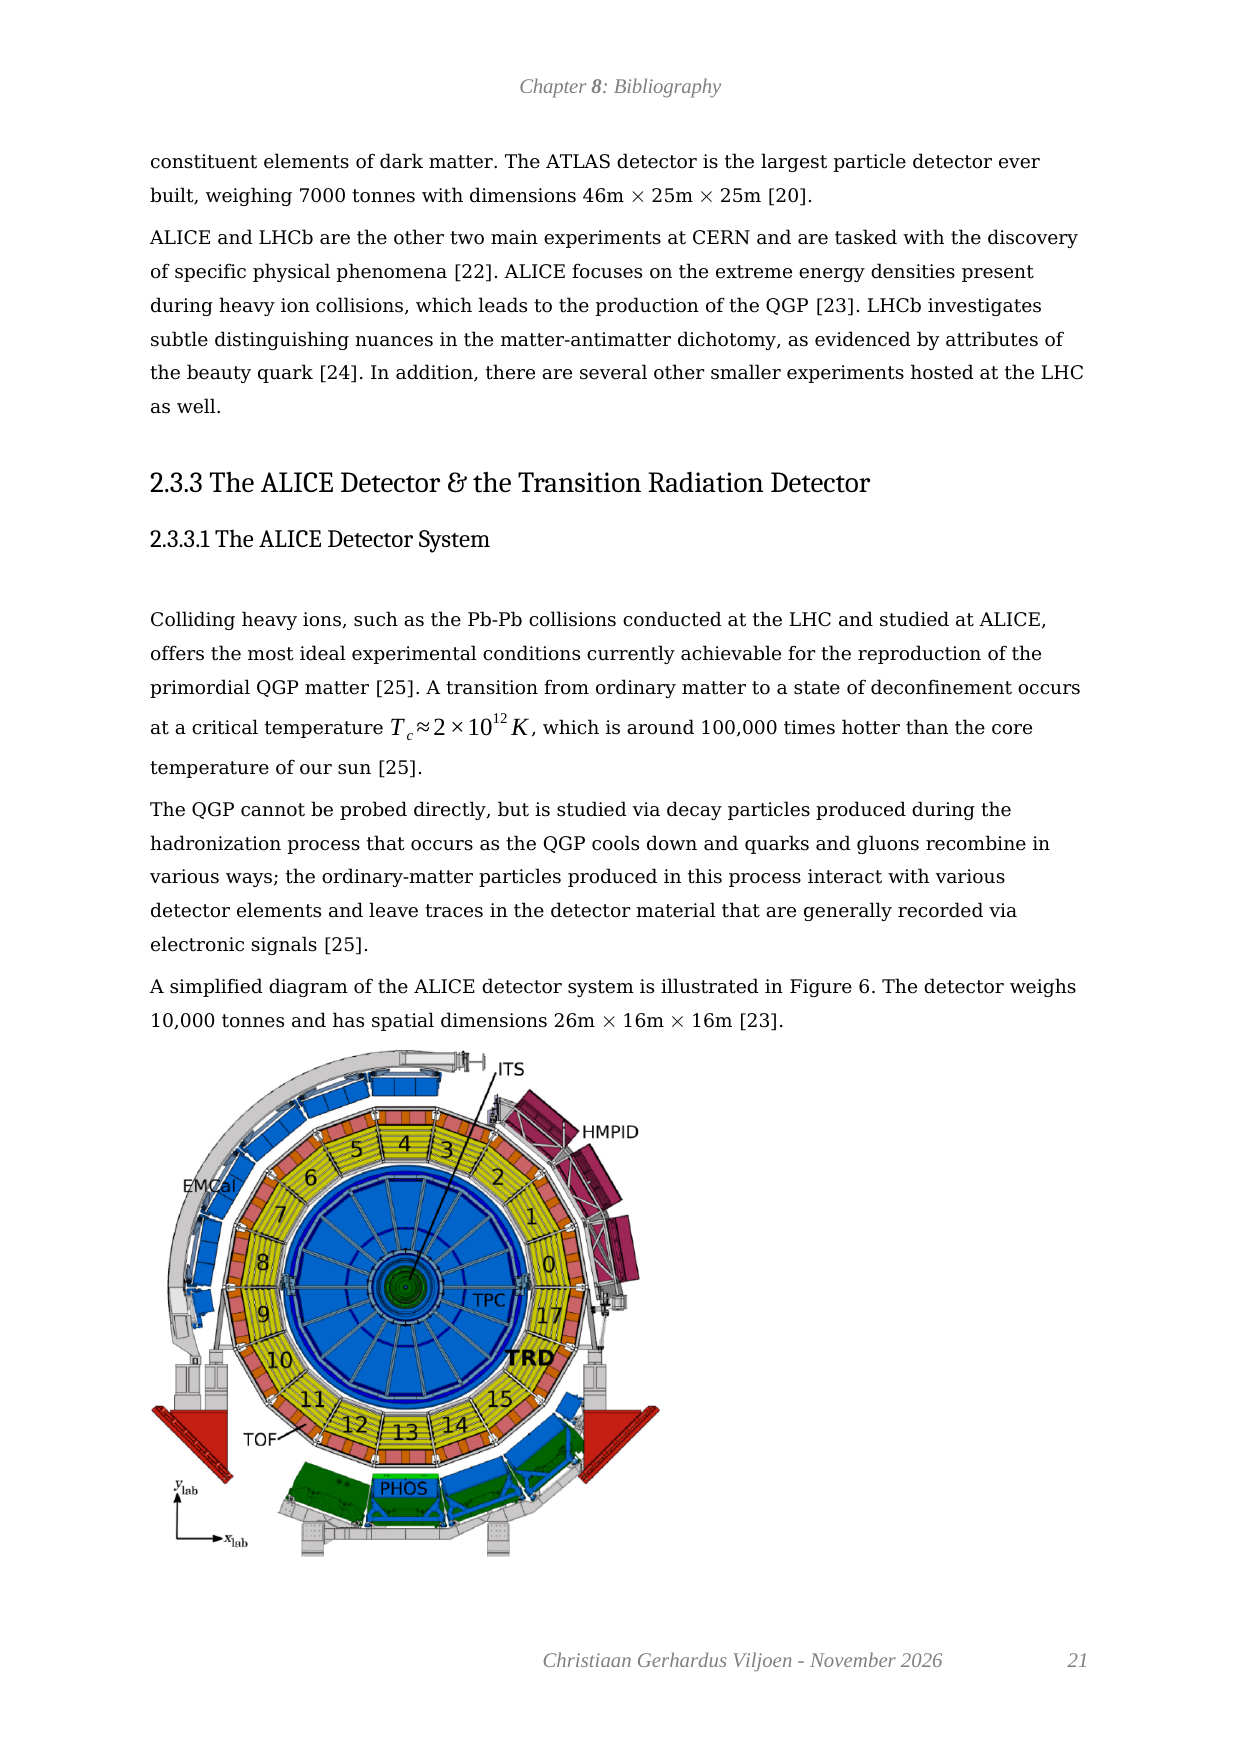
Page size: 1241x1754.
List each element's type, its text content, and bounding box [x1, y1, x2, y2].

text The QGP cannot be probed directly, but is studied via decay particles produced during the hadronization process that occurs as the QGP cools down and quarks and gluons recombine in various ways; the ordinary-matter particles produced in this process interact with various detector elements and leave traces in the detector material that are generally recorded via electronic signals . [150, 797, 1090, 955]
text A simplified diagram of the ALICE detector system is illustrated in Figure 6. The detector weighs 10,000 tonnes and has spatial dimensions 26m 16m 16m . [150, 974, 1090, 1031]
text ALICE and LHCb are the other two main experiments at CERN and are tasked with the discovery of specific physical phenomena . ALICE focuses on the extreme energy densities present during heavy ion collisions, which leads to the production of the QGP . LHCb investigates subtle distinguishing nuances in the matter-antimatter dichotomy, as evidenced by attributes of the beauty quark . In addition, there are several other smaller experiments hosted at the LHC as well. [150, 226, 1090, 417]
text Colliding heavy ions, such as the Pb-Pb collisions conducted at the LHC and studied at ALICE, offers the most ideal experimental conditions currently achievable for the reproduction of the primordial QGP matter . A transition from ordinary matter to a state of deconfinement occurs at a critical temperature , which is around 100,000 times hotter than the core temperature of our sun . [150, 608, 1090, 778]
subtitle The ALICE Detector & the Transition Radiation Detector [150, 466, 1090, 500]
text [150, 150, 1090, 206]
picture [150, 1050, 661, 1557]
subtitle The ALICE Detector System [150, 525, 1090, 553]
